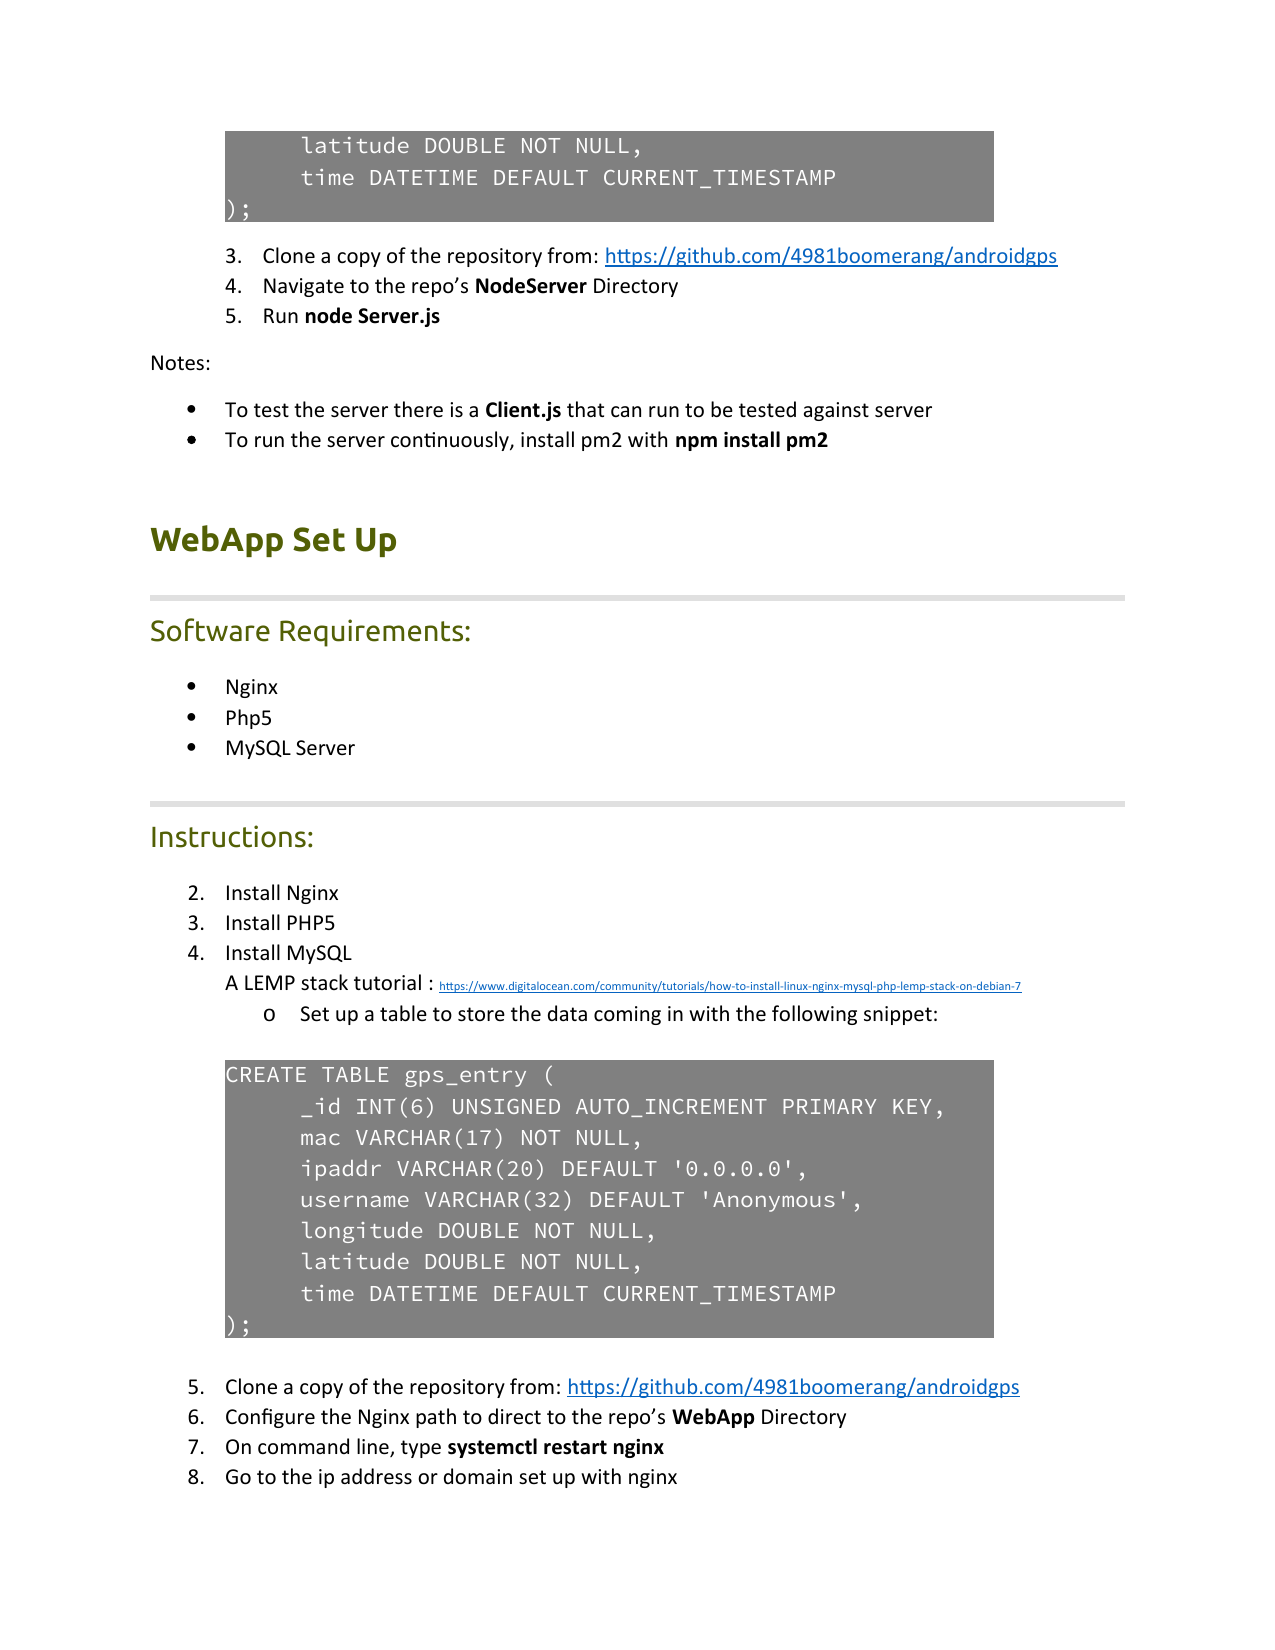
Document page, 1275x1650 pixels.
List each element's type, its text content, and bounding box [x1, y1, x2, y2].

list Navigate to the repo’s NodeServer Directory [225, 271, 1125, 299]
list Install MySQL [187, 938, 1125, 966]
list latitude DOUBLE NOT NULL, [225, 131, 994, 160]
list longitude DOUBLE NOT NULL, [225, 1216, 994, 1245]
list MySQL Server [187, 733, 1125, 761]
list A LEMP stack tutorial : https://www.digitalocean.com/community/tutorials/how-to-install-linux-nginx-mysql-php-lemp-stack-on-debian-7 [225, 968, 1125, 996]
list Clone a copy of the repository from: https://github.com/4981boomerang/androidgps [225, 241, 1125, 269]
list Php5 [187, 703, 1125, 731]
subtitle Instructions: [150, 807, 1125, 853]
list mac VARCHAR(17) NOT NULL, [225, 1123, 994, 1151]
list Install Nginx [187, 878, 1125, 906]
list On command line, type systemctl restart nginx [187, 1432, 1125, 1460]
list Set up a table to store the data coming in with the following snippet: [262, 999, 1125, 1028]
subtitle WebApp Set Up [150, 519, 1125, 558]
list ipaddr VARCHAR(20) DEFAULT '0.0.0.0', [225, 1154, 994, 1183]
list _id INT(6) UNSIGNED AUTO_INCREMENT PRIMARY KEY, [225, 1091, 994, 1120]
list ); [225, 1309, 994, 1338]
list CREATE TABLE gps_entry ( [225, 1060, 994, 1089]
list To run the server continuously, install pm2 with npm install pm2 [187, 426, 1125, 453]
text Notes: [150, 348, 1125, 376]
list Install PHP5 [187, 908, 1125, 936]
list Run node Server.js [225, 302, 1125, 329]
subtitle Software Requirements: [150, 601, 1125, 647]
list latitude DOUBLE NOT NULL, [225, 1247, 994, 1276]
list time DATETIME DEFAULT CURRENT_TIMESTAMP [225, 162, 994, 191]
list To test the server there is a Client.js that can run to be tested against server [187, 395, 1125, 423]
list username VARCHAR(32) DEFAULT 'Anonymous', [225, 1185, 994, 1214]
list Clone a copy of the repository from: https://github.com/4981boomerang/androidgps [187, 1372, 1125, 1400]
list Configure the Nginx path to direct to the repo’s WebApp Directory [187, 1402, 1125, 1430]
list ); [225, 193, 994, 222]
list Go to the ip address or domain set up with nginx [187, 1462, 1125, 1490]
list Nginx [187, 672, 1125, 700]
list time DATETIME DEFAULT CURRENT_TIMESTAMP [225, 1278, 994, 1307]
